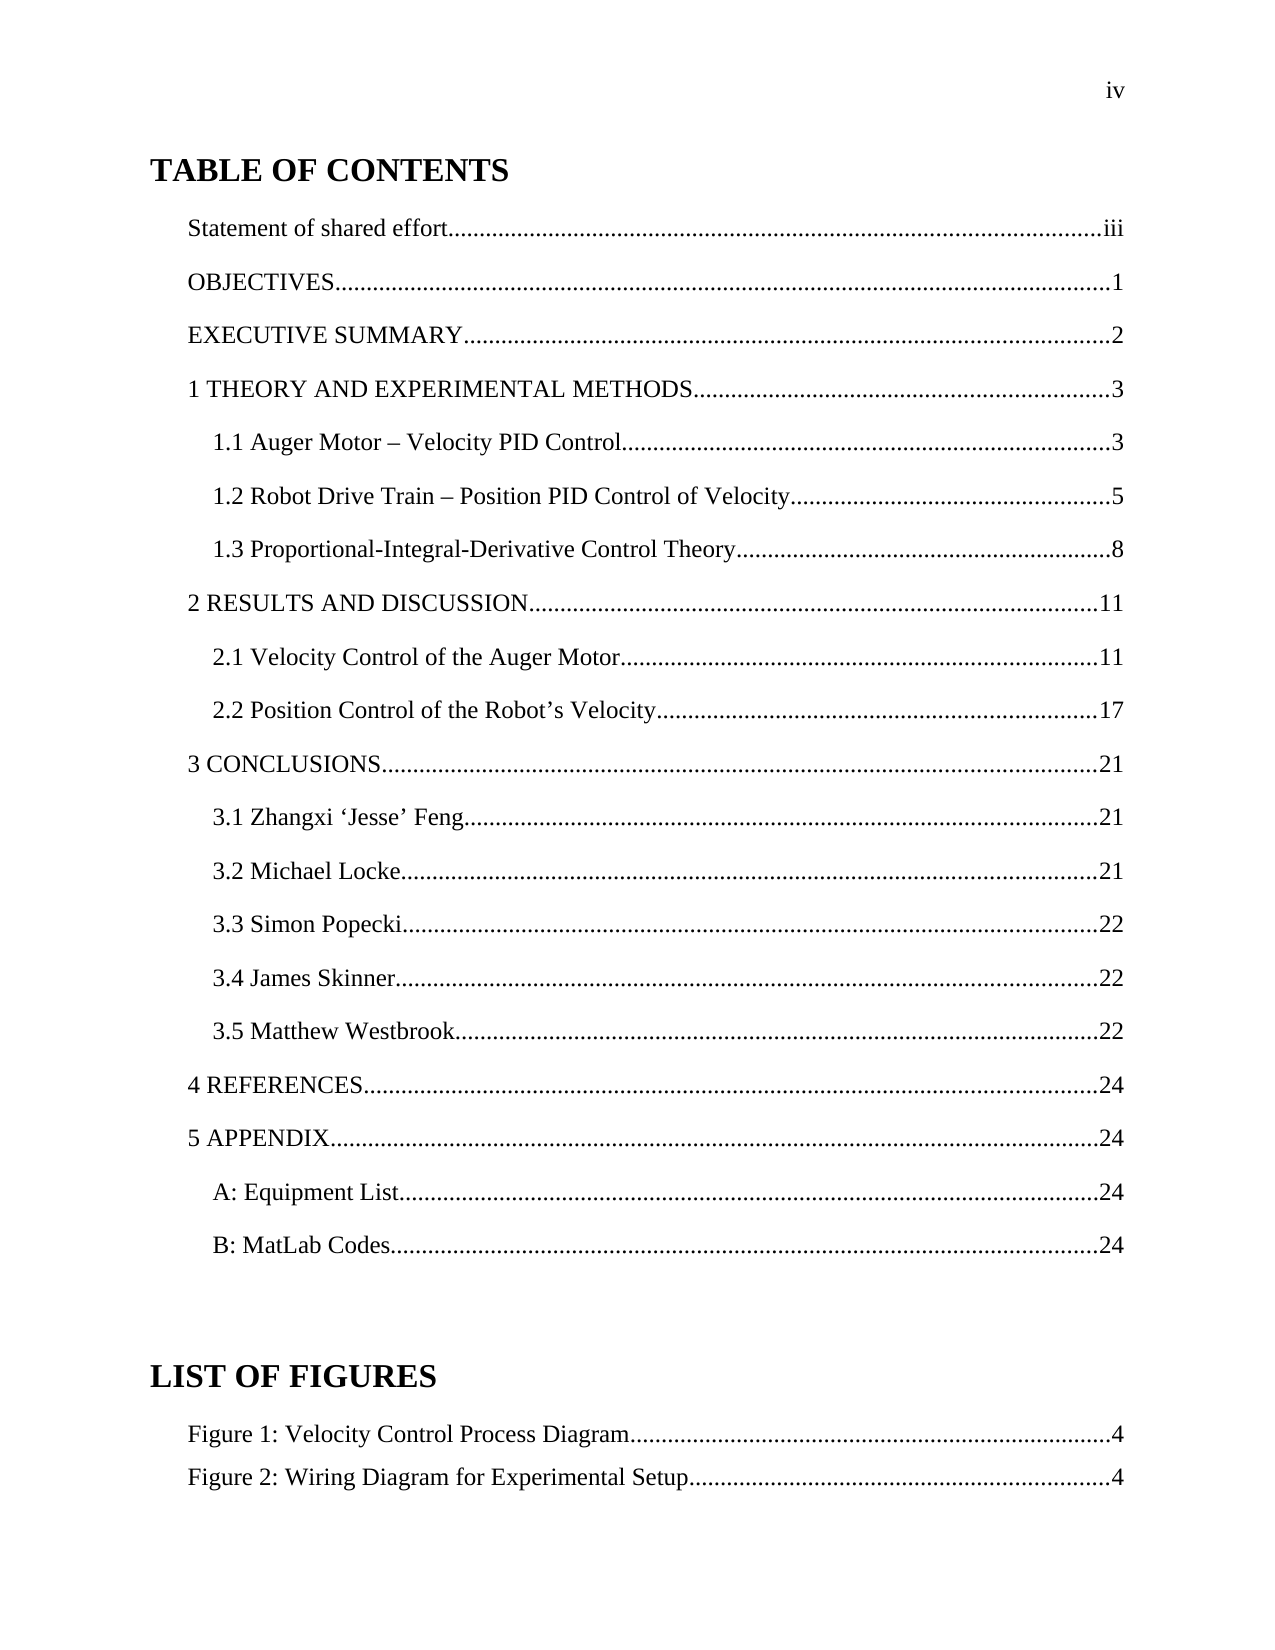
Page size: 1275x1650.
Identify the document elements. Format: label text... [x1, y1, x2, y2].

subtitle LIST OF FIGURES [150, 1356, 1125, 1394]
text Figure 1: Velocity Control Process Diagram 4 [150, 1419, 1125, 1448]
text Figure 2: Wiring Diagram for Experimental Setup 4 [150, 1462, 1125, 1491]
